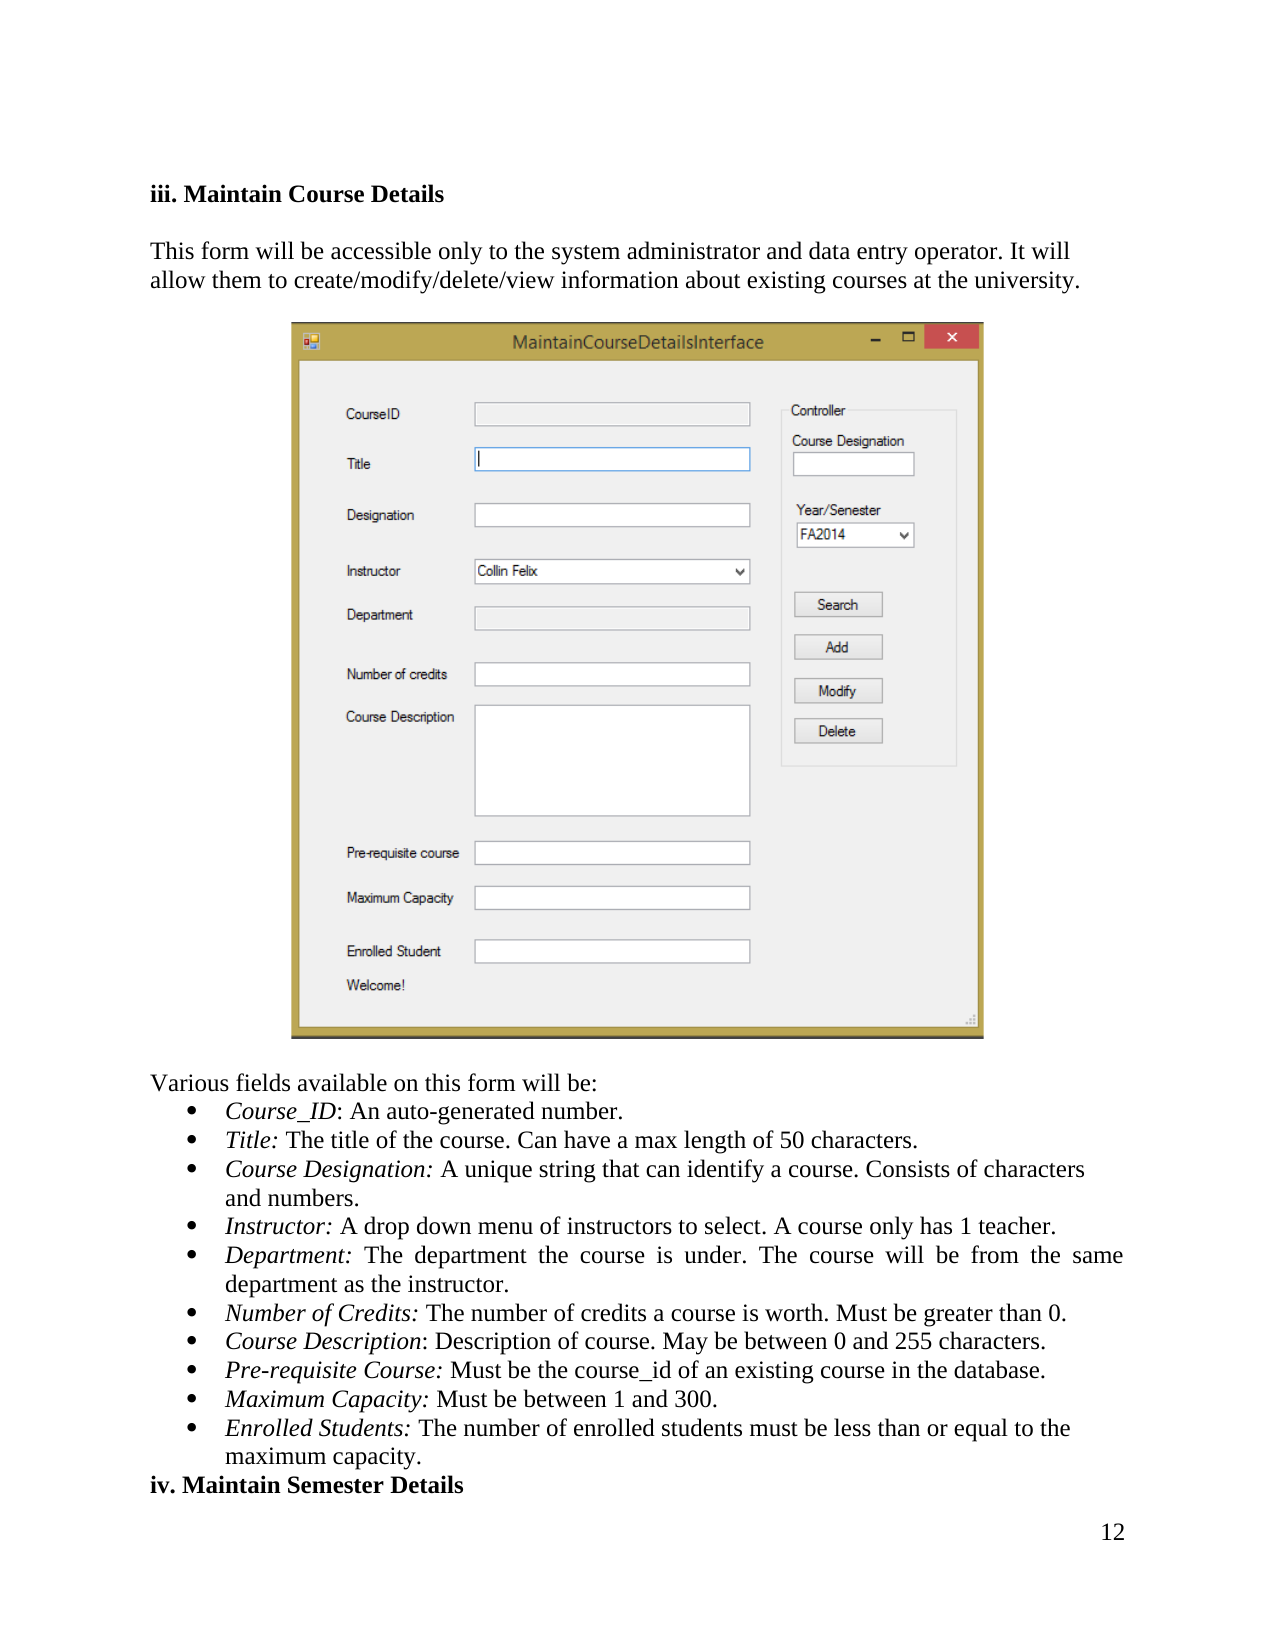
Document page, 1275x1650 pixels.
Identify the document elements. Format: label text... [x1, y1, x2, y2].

text iv. Maintain Semester Details [150, 1470, 1125, 1499]
list Course Description: Description of course. May be between 0 and 255 characters. [187, 1326, 1125, 1355]
list Course_ID: An auto-generated number. [187, 1096, 1125, 1125]
list Department: The department the course is under. The course will be from the same department as the instructor. [187, 1240, 1125, 1298]
text iii. Maintain Course Details [150, 179, 1125, 207]
list Pre-requisite Course: Must be the course_id of an existing course in the database. [187, 1355, 1125, 1384]
list Instructor: A drop down menu of instructors to select. A course only has 1 teacher. [187, 1211, 1125, 1240]
text This form will be accessible only to the system administrator and data entry operator. It will allow them to create/modify/delete/view information about existing courses at the university. [150, 236, 1125, 294]
list Number of Credits: The number of credits a course is worth. Must be greater than 0. [187, 1298, 1125, 1326]
text Various fields available on this form will be: [150, 1068, 1125, 1096]
list Title: The title of the course. Can have a max length of 50 characters. [187, 1125, 1125, 1154]
list Maximum Capacity: Must be between 1 and 300. [187, 1384, 1125, 1413]
picture [291, 322, 984, 1039]
list Enrolled Students: The number of enrolled students must be less than or equal to the maximum capacity. [187, 1413, 1125, 1470]
list Course Designation: A unique string that can identify a course. Consists of characters and numbers. [187, 1154, 1125, 1211]
